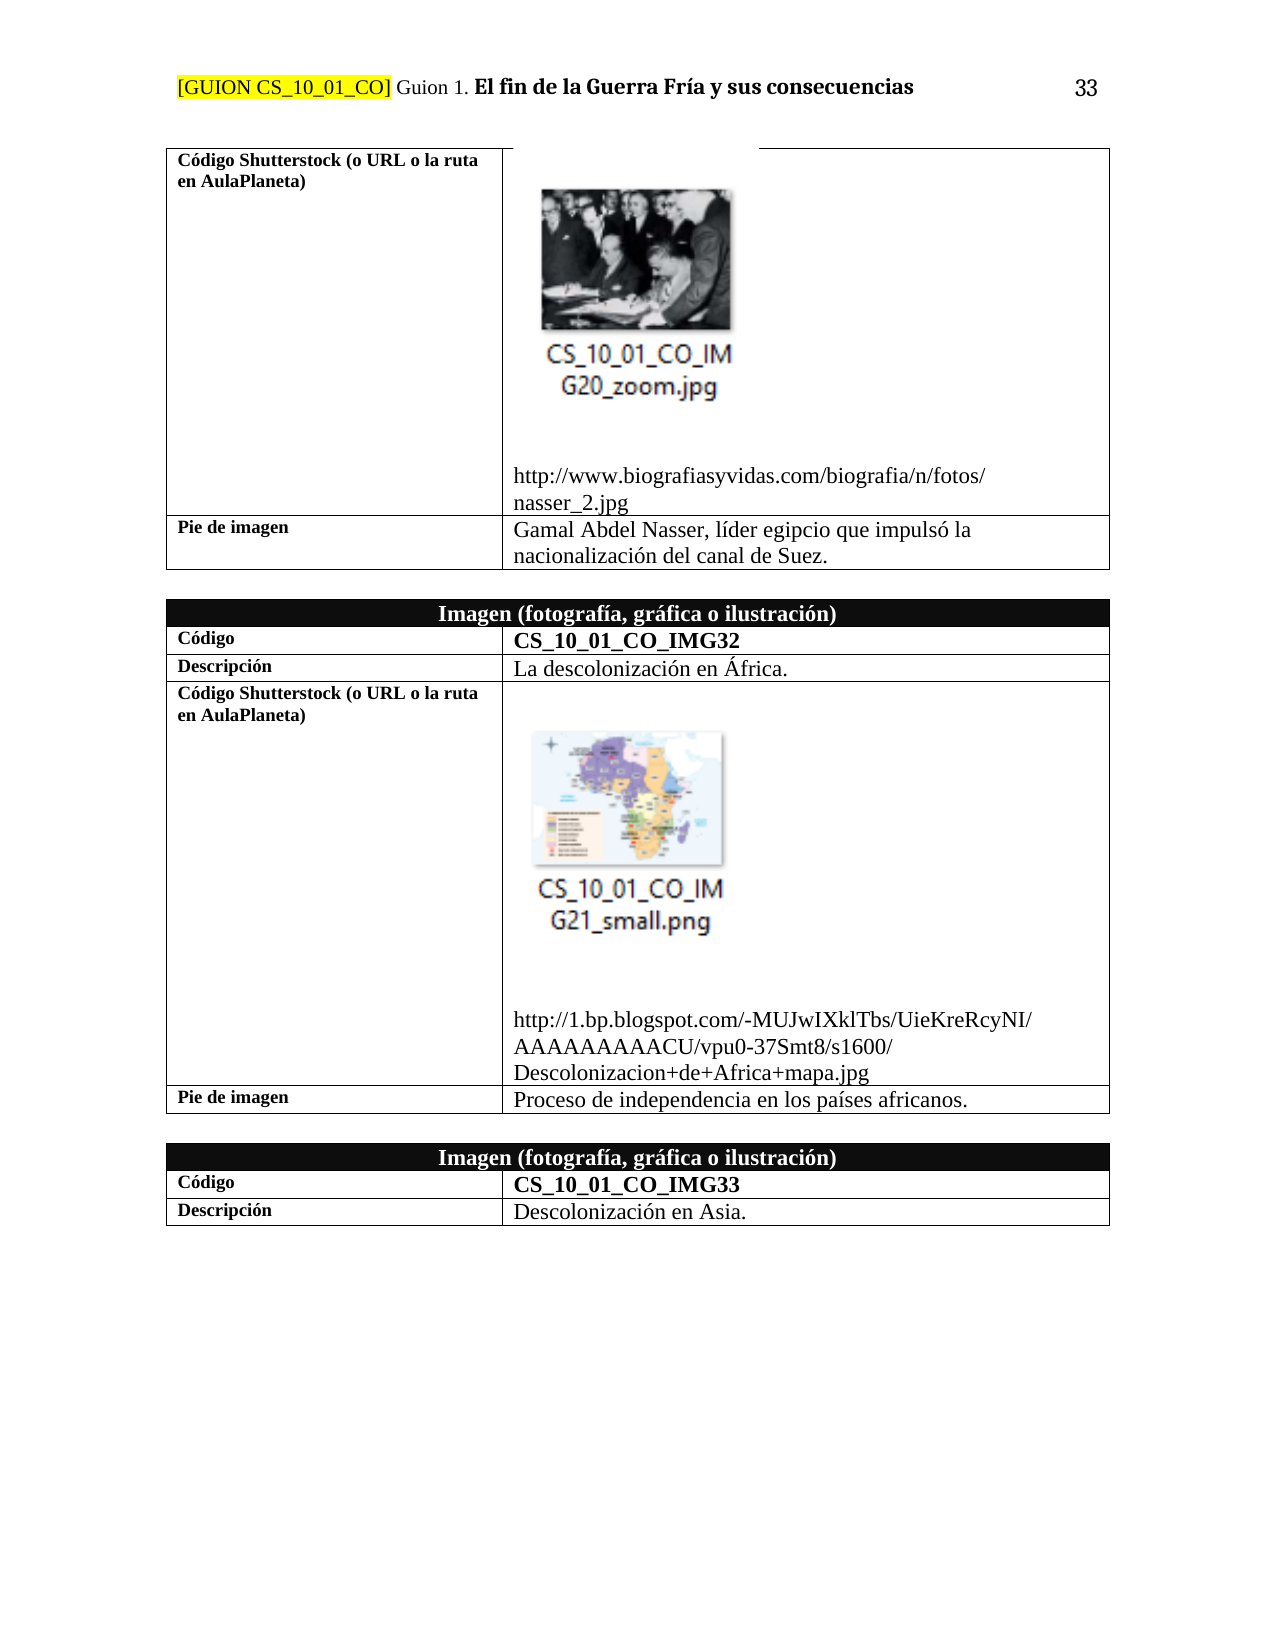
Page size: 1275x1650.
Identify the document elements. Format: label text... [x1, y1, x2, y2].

table_cell Pie de imagen [167, 1086, 502, 1113]
table_cell Descripción [167, 655, 502, 681]
table_cell Código [167, 627, 502, 653]
table_cell Proceso de independencia en los países africanos. [503, 1086, 1109, 1113]
table_header Imagen (fotografía, gráfica o ilustración) [167, 1144, 1109, 1170]
table_cell La descolonización en África. [503, 655, 1109, 681]
table_cell Código Shutterstock (o URL o la ruta en AulaPlaneta) [167, 149, 502, 515]
table_cell Descolonización en Asia. [503, 1199, 1109, 1225]
table_cell Pie de imagen [167, 516, 502, 569]
table_cell http://1.bp.blogspot.com/-MUJwIXklTbs/UieKreRcyNI/AAAAAAAAACU/vpu0-37Smt8/s1600/Descolonizacion+de+Africa+mapa.jpg [503, 682, 1109, 1085]
table_cell Código Shutterstock (o URL o la ruta en AulaPlaneta) [167, 682, 502, 1085]
table_header Imagen (fotografía, gráfica o ilustración) [167, 600, 1109, 626]
table_cell CS_10_01_CO_IMG33 [503, 1171, 1109, 1197]
picture [513, 148, 760, 437]
table_cell CS_10_01_CO_IMG32 [503, 627, 1109, 653]
picture [513, 682, 747, 980]
table_cell http://www.biografiasyvidas.com/biografia/n/fotos/nasser_2.jpg [503, 149, 1109, 515]
table_cell Gamal Abdel Nasser, líder egipcio que impulsó la nacionalización del canal de Suez. [503, 516, 1109, 569]
table_cell Descripción [167, 1199, 502, 1225]
table_cell Código [167, 1171, 502, 1197]
